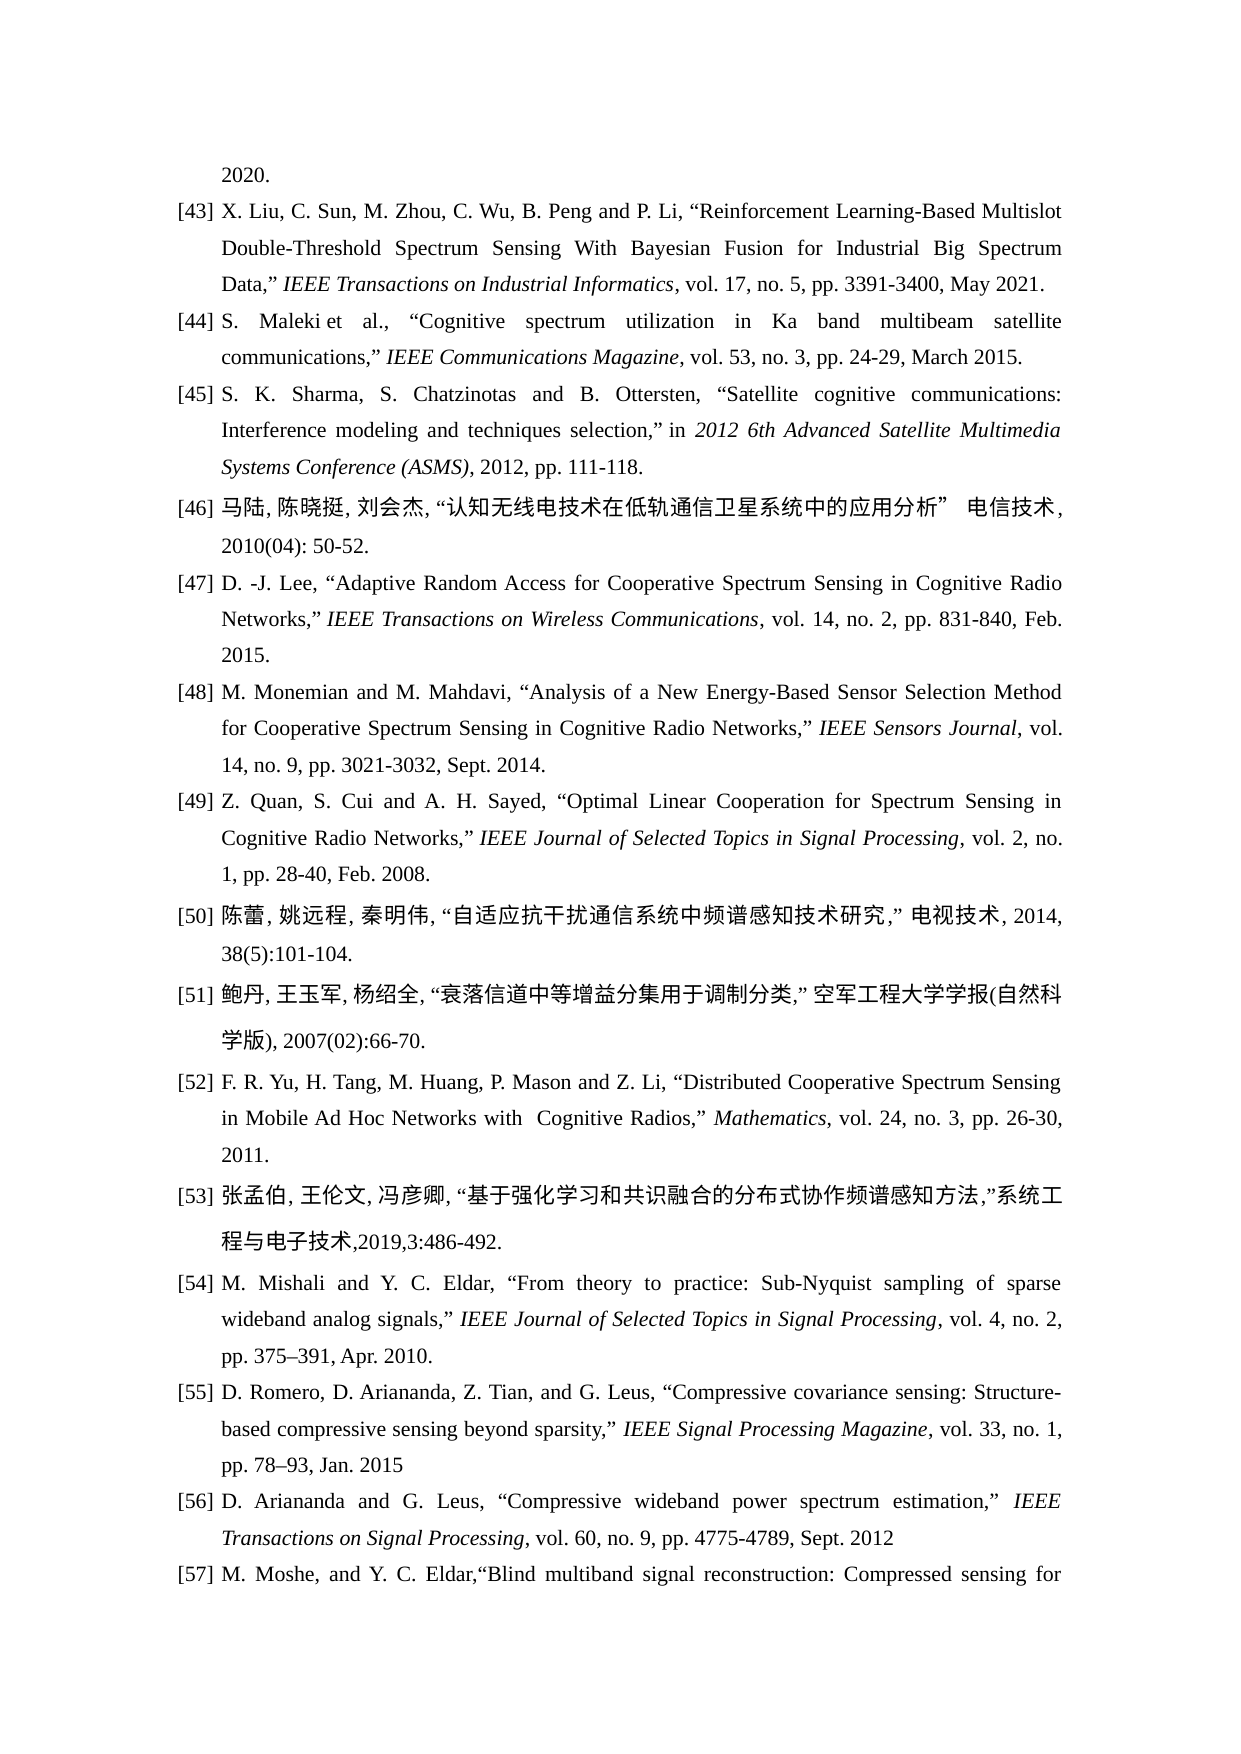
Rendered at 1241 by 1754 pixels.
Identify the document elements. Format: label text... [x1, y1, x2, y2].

list 马陆, 陈晓挺, 刘会杰, “认知无线电技术在低轨通信卫星系统中的应用分析” 电信技术, 2010(04): 50-52. [177, 490, 1063, 558]
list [177, 162, 1063, 187]
list S. Maleki et al., “Cognitive spectrum utilization in Ka band multibeam satellite communications,” IEEE Communications Magazine, vol. 53, no. 3, pp. 24-29, March 2015. [177, 308, 1063, 369]
list Z. Quan, S. Cui and A. H. Sayed, “Optimal Linear Cooperation for Spectrum Sensing in Cognitive Radio Networks,” IEEE Journal of Selected Topics in Signal Processing, vol. 2, no. 1, pp. 28-40, Feb. 2008. [177, 788, 1063, 886]
list 鲍丹, 王玉军, 杨绍全, “衰落信道中等增益分集用于调制分类,” 空军工程大学学报(自然科学版), 2007(02):66-70. [177, 977, 1063, 1054]
list D. Romero, D. Ariananda, Z. Tian, and G. Leus, “Compressive covariance sensing: Structure-based compressive sensing beyond sparsity,” IEEE Signal Processing Magazine, vol. 33, no. 1, pp. 78–93, Jan. 2015 [177, 1379, 1063, 1477]
list D. Ariananda and G. Leus, “Compressive wideband power spectrum estimation,” IEEE Transactions on Signal Processing, vol. 60, no. 9, pp. 4775-4789, Sept. 2012 [177, 1488, 1063, 1550]
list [177, 1561, 1063, 1587]
list 陈蕾, 姚远程, 秦明伟, “自适应抗干扰通信系统中频谱感知技术研究,” 电视技术, 2014, 38(5):101-104. [177, 898, 1063, 966]
list 张孟伯, 王伦文, 冯彦卿, “基于强化学习和共识融合的分布式协作频谱感知方法,”系统工程与电子技术,2019,3:486-492. [177, 1178, 1063, 1256]
list S. K. Sharma, S. Chatzinotas and B. Ottersten, “Satellite cognitive communications: Interference modeling and techniques selection,” in 2012 6th Advanced Satellite Multimedia Systems Conference (ASMS), 2012, pp. 111-118. [177, 381, 1063, 479]
list M. Monemian and M. Mahdavi, “Analysis of a New Energy-Based Sensor Selection Method for Cooperative Spectrum Sensing in Cognitive Radio Networks,” IEEE Sensors Journal, vol. 14, no. 9, pp. 3021-3032, Sept. 2014. [177, 679, 1063, 777]
list X. Liu, C. Sun, M. Zhou, C. Wu, B. Peng and P. Li, “Reinforcement Learning-Based Multislot Double-Threshold Spectrum Sensing With Bayesian Fusion for Industrial Big Spectrum Data,” IEEE Transactions on Industrial Informatics, vol. 17, no. 5, pp. 3391-3400, May 2021. [177, 198, 1063, 297]
list F. R. Yu, H. Tang, M. Huang, P. Mason and Z. Li, “Distributed Cooperative Spectrum Sensing in Mobile Ad Hoc Networks with Cognitive Radios,” Mathematics, vol. 24, no. 3, pp. 26-30, 2011. [177, 1069, 1063, 1167]
list M. Mishali and Y. C. Eldar, “From theory to practice: Sub-Nyquist sampling of sparse wideband analog signals,” IEEE Journal of Selected Topics in Signal Processing, vol. 4, no. 2, pp. 375–391, Apr. 2010. [177, 1270, 1063, 1368]
list D. -J. Lee, “Adaptive Random Access for Cooperative Spectrum Sensing in Cognitive Radio Networks,” IEEE Transactions on Wireless Communications, vol. 14, no. 2, pp. 831-840, Feb. 2015. [177, 569, 1063, 668]
